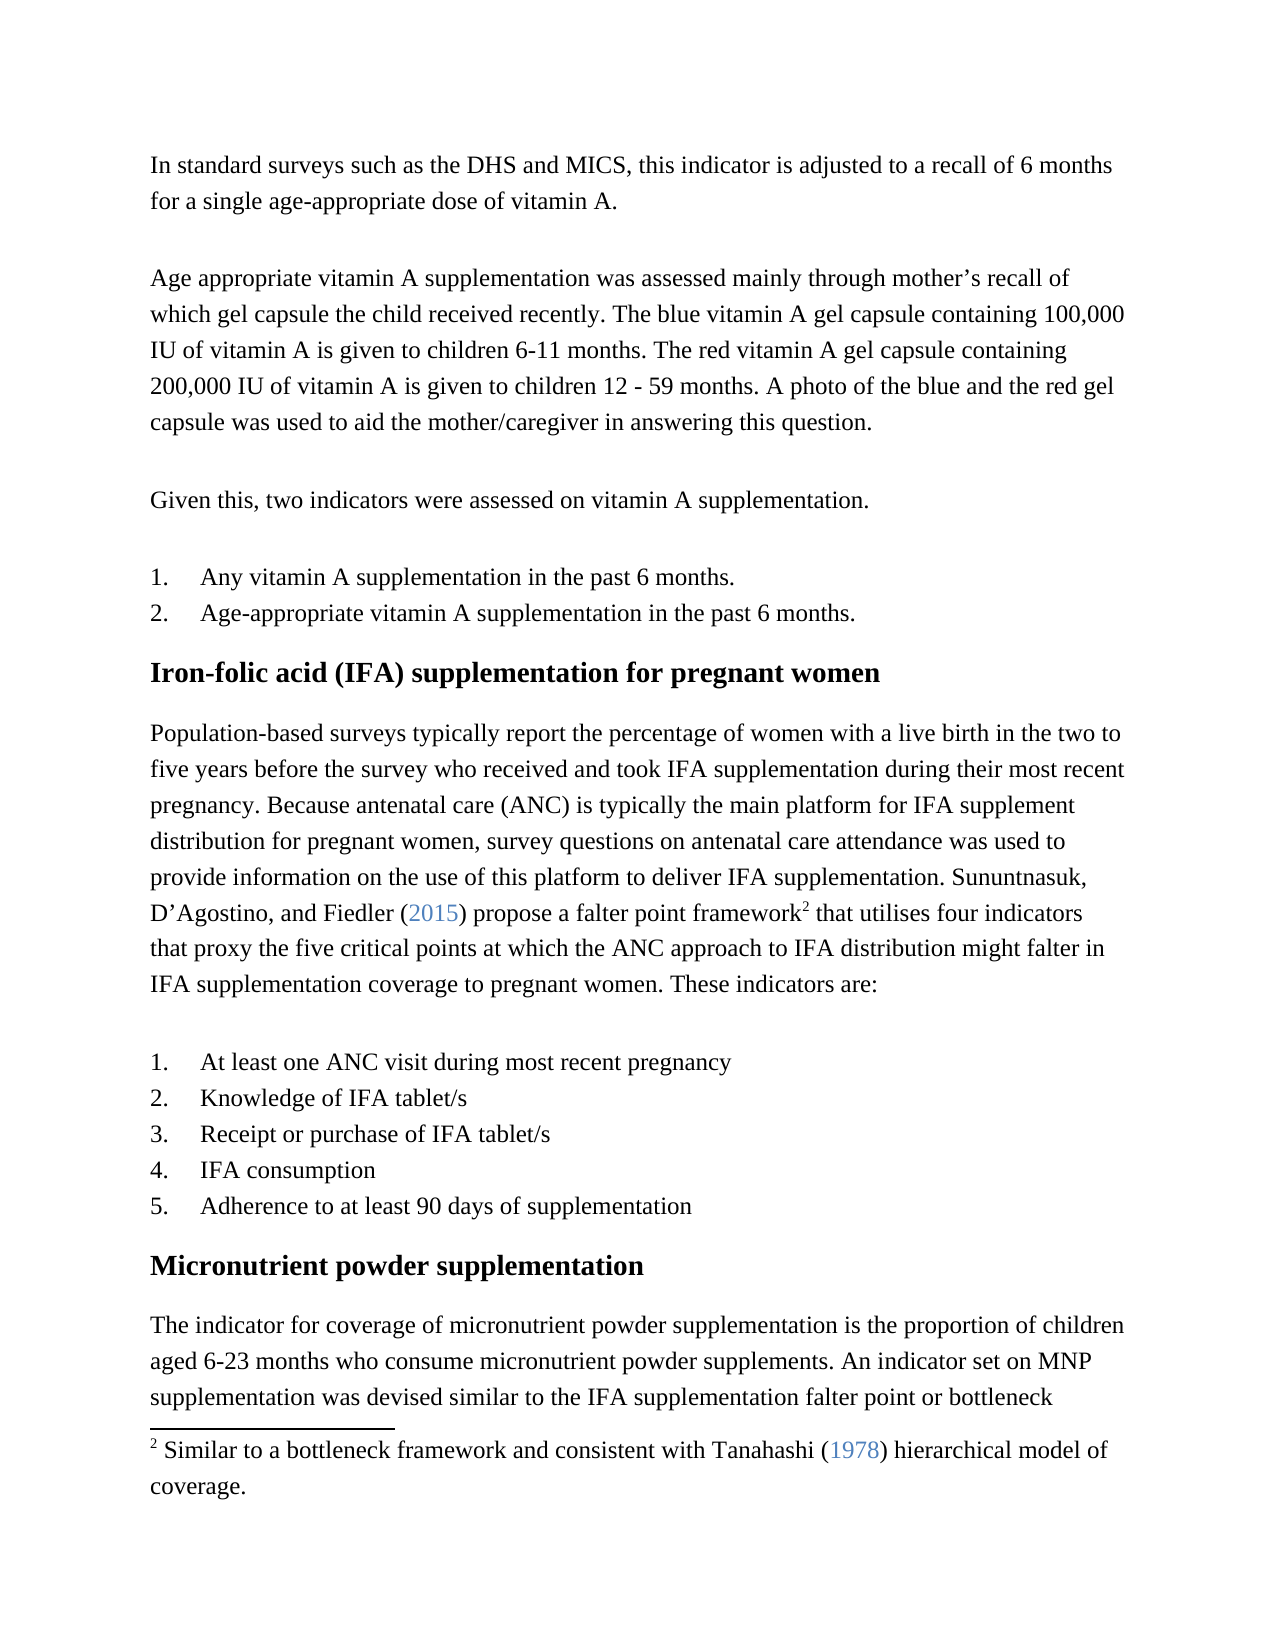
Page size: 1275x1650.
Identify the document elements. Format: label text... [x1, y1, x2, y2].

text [150, 1310, 1125, 1411]
list Adherence to at least 90 days of supplementation [150, 1191, 1125, 1219]
list At least one ANC visit during most recent pregnancy [150, 1047, 1125, 1076]
subtitle Iron-folic acid (IFA) supplementation for pregnant women [150, 655, 1125, 689]
text In standard surveys such as the DHS and MICS, this indicator is adjusted to a recall of 6 months for a single age-appropriate dose of vitamin A. [150, 150, 1125, 215]
text Given this, two indicators were assessed on vitamin A supplementation. [150, 485, 1125, 514]
list Knowledge of IFA tablet/s [150, 1083, 1125, 1112]
subtitle Micronutrient powder supplementation [150, 1248, 1125, 1281]
list IFA consumption [150, 1155, 1125, 1184]
text Population-based surveys typically report the percentage of women with a live birth in the two to five years before the survey who received and took IFA supplementation during their most recent pregnancy. Because antenatal care (ANC) is typically the main platform for IFA supplement distribution for pregnant women, survey questions on antenatal care attendance was used to provide information on the use of this platform to deliver IFA supplementation. Sununtnasuk, D’Agostino, and Fiedler (2015) propose a falter point framework that utilises four indicators that proxy the five critical points at which the ANC approach to IFA distribution might falter in IFA supplementation coverage to pregnant women. These indicators are: [150, 718, 1125, 998]
list Receipt or purchase of IFA tablet/s [150, 1119, 1125, 1148]
list Any vitamin A supplementation in the past 6 months. [150, 562, 1125, 591]
list Age-appropriate vitamin A supplementation in the past 6 months. [150, 598, 1125, 627]
text Age appropriate vitamin A supplementation was assessed mainly through mother’s recall of which gel capsule the child received recently. The blue vitamin A gel capsule containing 100,000 IU of vitamin A is given to children 6-11 months. The red vitamin A gel capsule containing 200,000 IU of vitamin A is given to children 12 - 59 months. A photo of the blue and the red gel capsule was used to aid the mother/caregiver in answering this question. [150, 263, 1125, 436]
